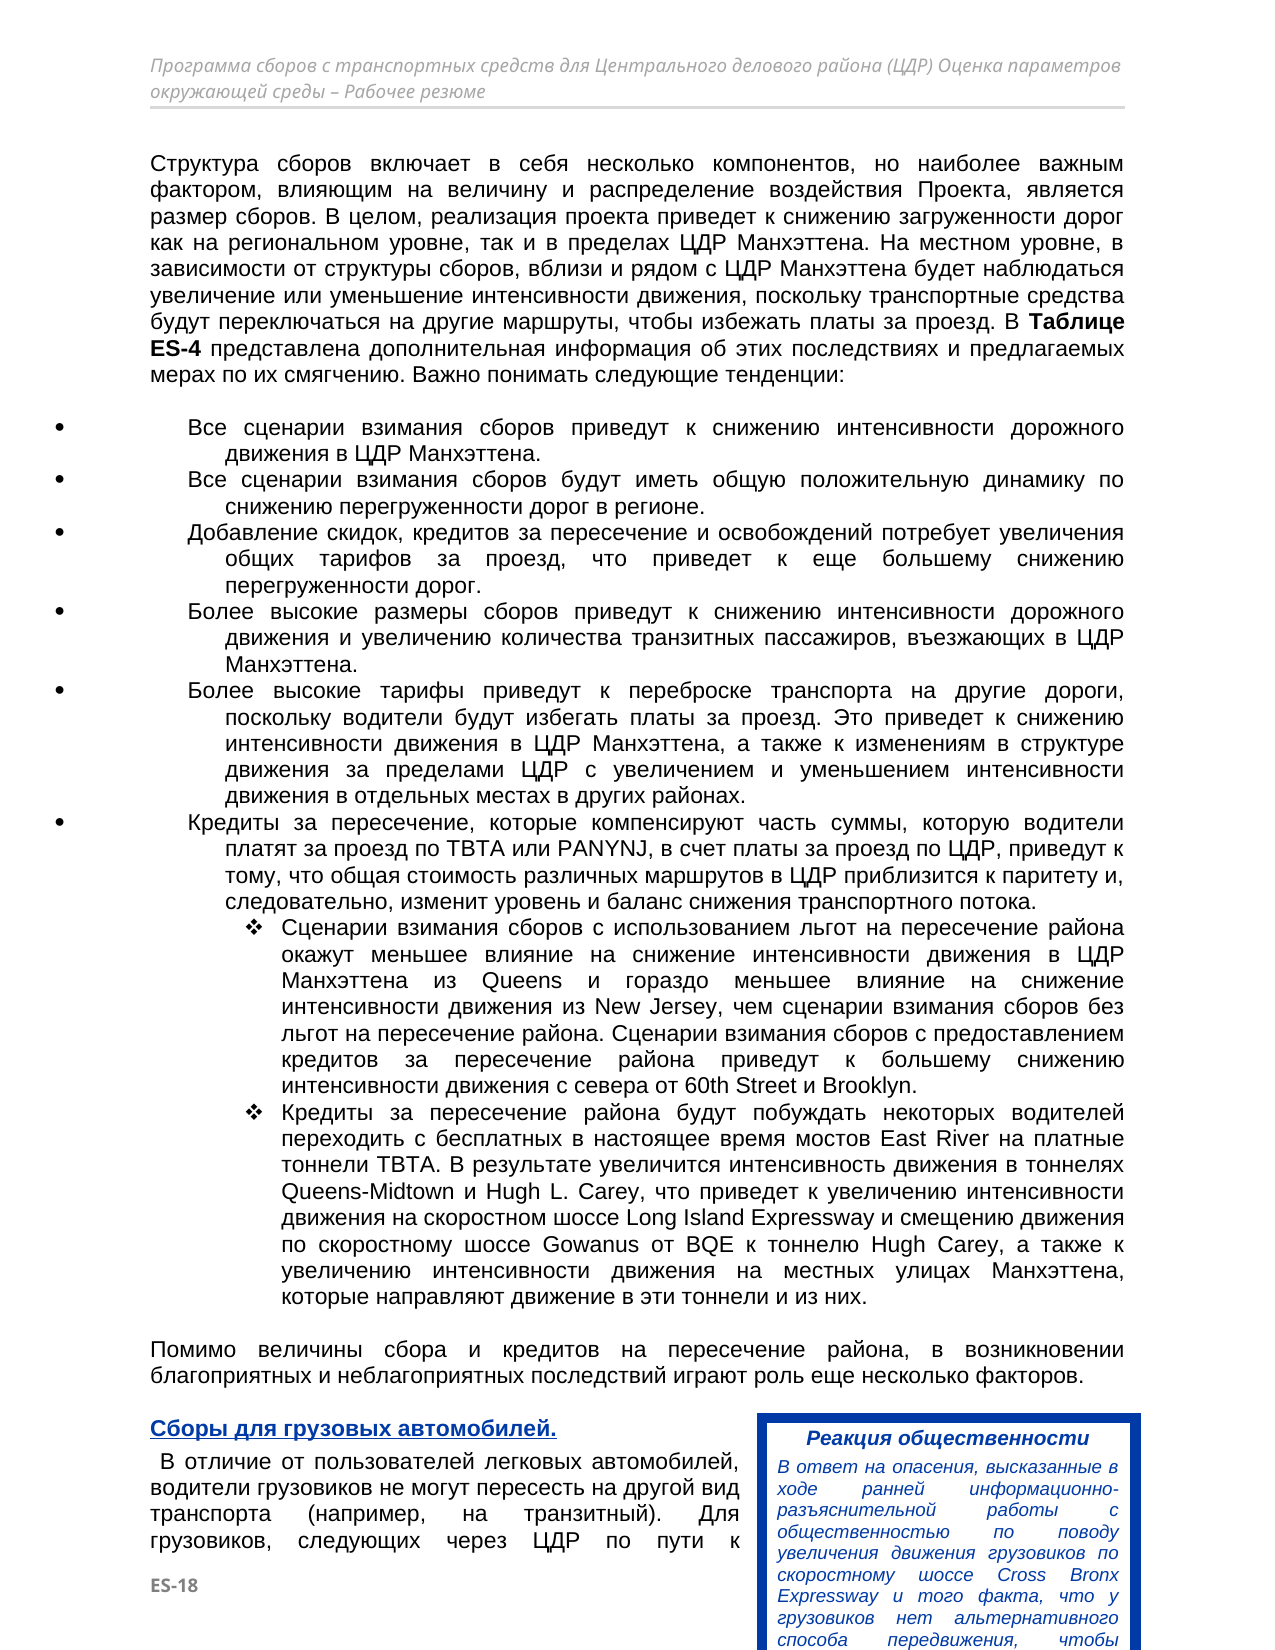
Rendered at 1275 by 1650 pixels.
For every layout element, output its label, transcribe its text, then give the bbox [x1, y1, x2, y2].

list Кредиты за пересечение района будут побуждать некоторых водителей переходить с бесплатных в настоящее время мостов East River на платные тоннели TBTA. В результате увеличится интенсивность движения в тоннелях Queens-Midtown и Hugh L. Carey, что приведет к увеличению интенсивности движения на скоростном шоссе Long Island Expressway и смещению движения по скоростному шоссе Gowanus от BQE к тоннелю Hugh Carey, а также к увеличению интенсивности движения на местных улицах Манхэттена, которые направляют движение в эти тоннели и из них. [244, 1099, 1125, 1309]
list Более высокие размеры сборов приведут к снижению интенсивности дорожного движения и увеличению количества транзитных пассажиров, въезжающих в ЦДР Манхэттена. [56, 598, 1125, 677]
text Помимо величины сбора и кредитов на пересечение района, в возникновении благоприятных и неблагоприятных последствий играют роль еще несколько факторов. [150, 1336, 1125, 1389]
list Сборы для грузовых автомобилей. [150, 1415, 757, 1441]
list Все сценарии взимания сборов будут иметь общую положительную динамику по снижению перегруженности дорог в регионе. [56, 466, 1125, 519]
list Все сценарии взимания сборов приведут к снижению интенсивности дорожного движения в ЦДР Манхэттена. [56, 413, 1125, 466]
list Сценарии взимания сборов с использованием льгот на пересечение района окажут меньшее влияние на снижение интенсивности движения в ЦДР Манхэттена из Queens и гораздо меньшее влияние на снижение интенсивности движения из New Jersey, чем сценарии взимания сборов без льгот на пересечение района. Сценарии взимания сборов с предоставлением кредитов за пересечение района приведут к большему снижению интенсивности движения с севера от 60th Street и Brooklyn. [244, 914, 1125, 1099]
text Структура сборов включает в себя несколько компонентов, но наиболее важным фактором, влияющим на величину и распределение воздействия Проекта, является размер сборов. В целом, реализация проекта приведет к снижению загруженности дорог как на региональном уровне, так и в пределах ЦДР Манхэттена. На местном уровне, в зависимости от структуры сборов, вблизи и рядом с ЦДР Манхэттена будет наблюдаться увеличение или уменьшение интенсивности движения, поскольку транспортные средства будут переключаться на другие маршруты, чтобы избежать платы за проезд. В Таблице ES-4 представлена дополнительная информация об этих последствиях и предлагаемых мерах по их смягчению. Важно понимать следующие тенденции: [150, 150, 1125, 387]
list Более высокие тарифы приведут к переброске транспорта на другие дороги, поскольку водители будут избегать платы за проезд. Это приведет к снижению интенсивности движения в ЦДР Манхэттена, а также к изменениям в структуре движения за пределами ЦДР с увеличением и уменьшением интенсивности движения в отдельных местах в других районах. [56, 677, 1125, 809]
list Добавление скидок, кредитов за пересечение и освобождений потребует увеличения общих тарифов за проезд, что приведет к еще большему снижению перегруженности дорог. [56, 519, 1125, 598]
list Кредиты за пересечение, которые компенсируют часть суммы, которую водители платят за проезд по TBTA или PANYNJ, в счет платы за проезд по ЦДР, приведут к тому, что общая стоимость различных маршрутов в ЦДР приблизится к паритету и, следовательно, изменит уровень и баланс снижения транспортного потока. [56, 809, 1125, 914]
